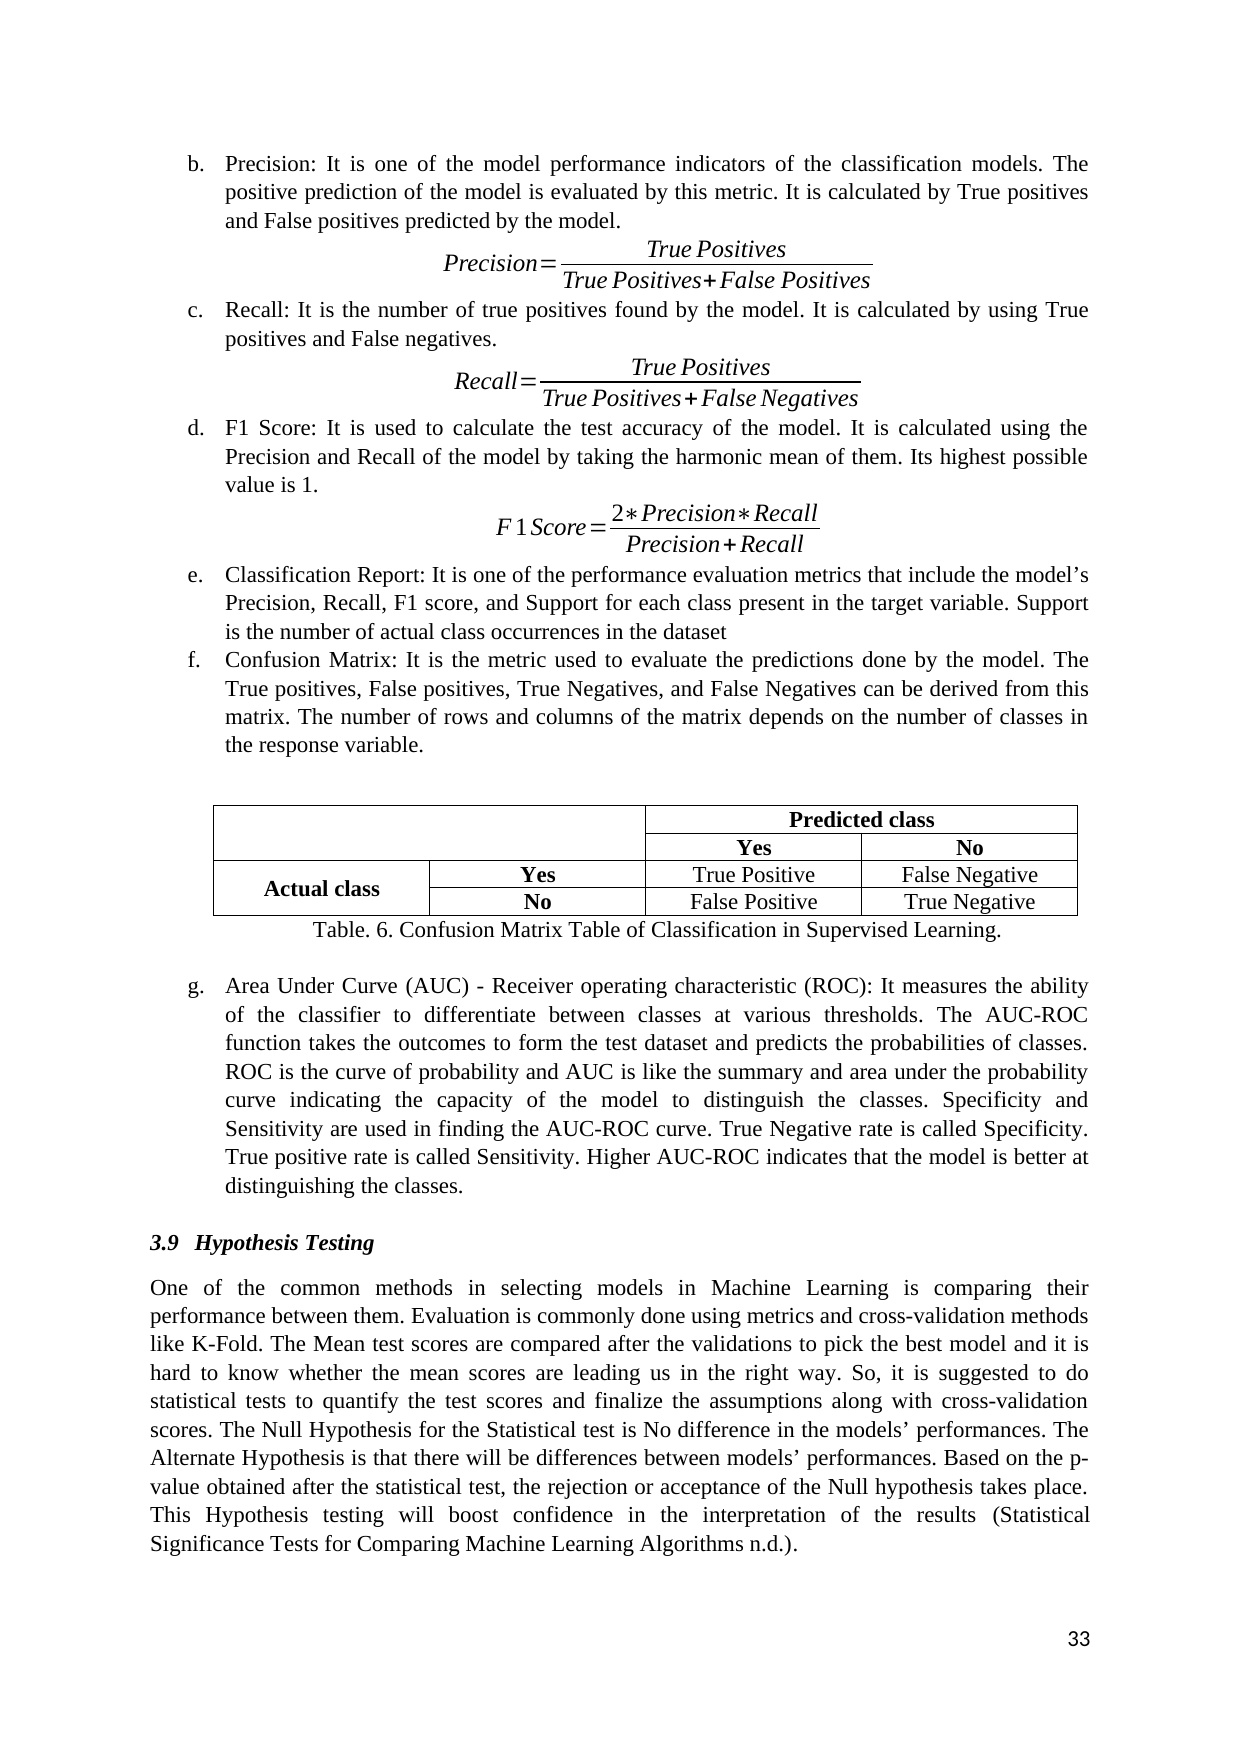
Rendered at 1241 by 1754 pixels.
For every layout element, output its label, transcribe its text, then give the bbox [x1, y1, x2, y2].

list Confusion Matrix: It is the metric used to evaluate the predictions done by the model. The True positives, False positives, True Negatives, and False Negatives can be derived from this matrix. The number of rows and columns of the matrix depends on the number of classes in the response variable. [187, 646, 1090, 758]
list Precision: It is one of the model performance indicators of the classification models. The positive prediction of the model is evaluated by this metric. It is calculated by True positives and False positives predicted by the model. [187, 150, 1090, 233]
list Table. 6. Confusion Matrix Table of Classification in Supervised Learning. [225, 916, 1090, 942]
table_cell No [862, 834, 1077, 860]
list Recall: It is the number of true positives found by the model. It is calculated by using True positives and False negatives. [187, 296, 1090, 351]
list Area Under Curve (AUC) - Receiver operating characteristic (ROC): It measures the ability of the classifier to differentiate between classes at various thresholds. The AUC-ROC function takes the outcomes to form the test dataset and predicts the probabilities of classes. ROC is the curve of probability and AUC is like the summary and area under the probability curve indicating the capacity of the model to distinguish the classes. Specificity and Sensitivity are used in finding the AUC-ROC curve. True Negative rate is called Specificity. True positive rate is called Sensitivity. Higher AUC-ROC indicates that the model is better at distinguishing the classes. [187, 973, 1090, 1198]
table_cell False Positive [646, 888, 861, 915]
list Hypothesis Testing [150, 1228, 1090, 1255]
table_cell Yes [646, 834, 861, 860]
text One of the common methods in selecting models in Machine Learning is comparing their performance between them. Evaluation is commonly done using metrics and cross-validation methods like K-Fold. The Mean test scores are compared after the validations to pick the best model and it is hard to know whether the mean scores are leading us in the right way. So, it is suggested to do statistical tests to quantify the test scores and finalize the assumptions along with cross-validation scores. The Null Hypothesis for the Statistical test is No difference in the models’ performances. The Alternate Hypothesis is that there will be differences between models’ performances. Based on the p-value obtained after the statistical test, the rejection or acceptance of the Null hypothesis takes place. This Hypothesis testing will boost confidence in the interpretation of the results . [150, 1274, 1090, 1556]
list Classification Report: It is one of the performance evaluation metrics that include the model’s Precision, Recall, F1 score, and Support for each class present in the target variable. Support is the number of actual class occurrences in the dataset [187, 561, 1090, 644]
table_cell Yes [430, 861, 645, 887]
table_cell False Negative [862, 861, 1077, 887]
list F1 Score: It is used to calculate the test accuracy of the model. It is calculated using the Precision and Recall of the model by taking the harmonic mean of them. Its highest possible value is 1. [187, 414, 1090, 498]
table_cell Actual class [214, 861, 429, 915]
table_cell True Negative [862, 888, 1077, 915]
table_header Predicted class [646, 806, 1077, 832]
table_cell True Positive [646, 861, 861, 887]
table_cell No [430, 888, 645, 915]
table_header [214, 806, 645, 860]
